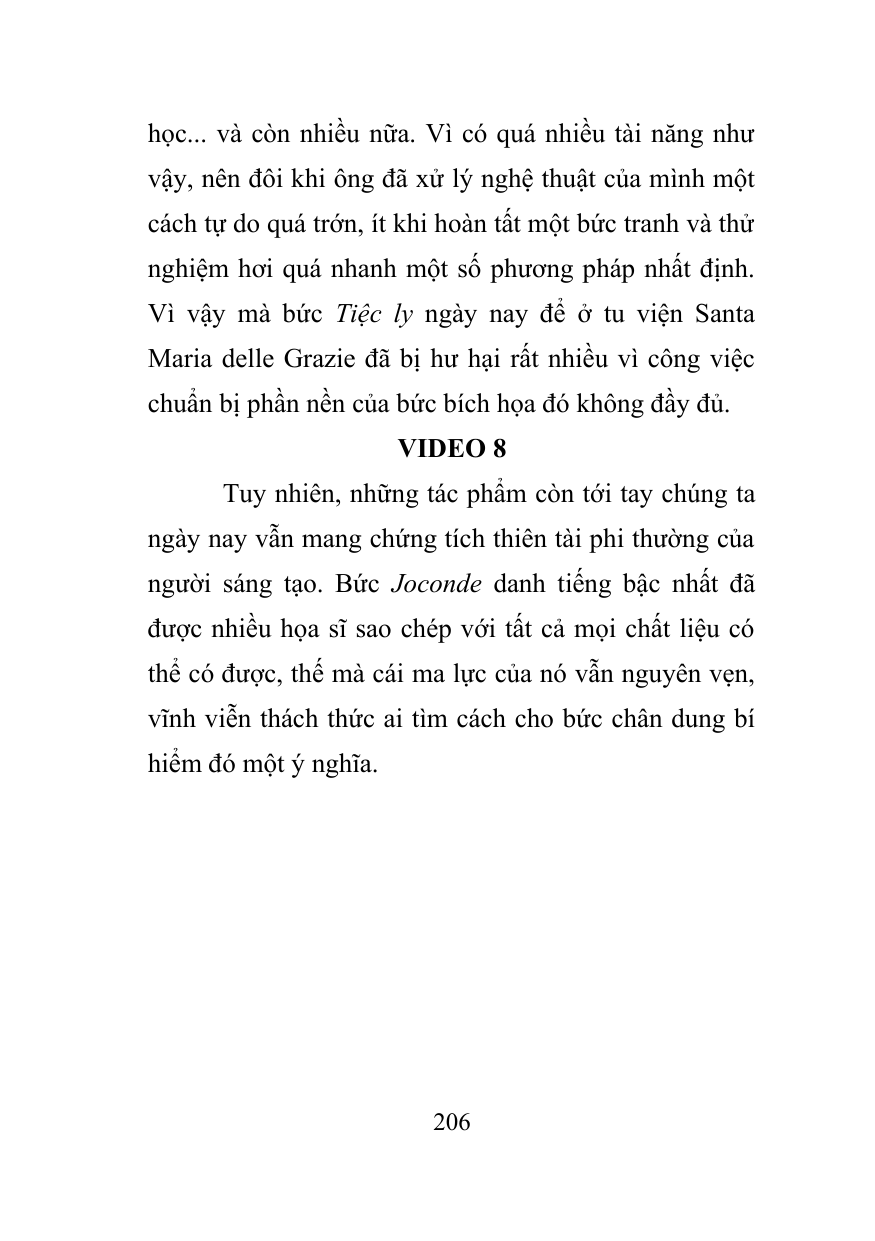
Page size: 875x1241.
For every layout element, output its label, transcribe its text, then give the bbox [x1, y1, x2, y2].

text VIDEO 8 [148, 433, 756, 463]
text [148, 118, 756, 418]
text Tuy nhiên, những tác phẩm còn tới tay chúng ta ngày nay vẫn mang chứng tích thiên tài phi thường của người sáng tạo. Bức Joconde danh tiếng bậc nhất đã được nhiều họa sĩ sao chép với tất cả mọi chất liệu có thể có được, thế mà cái ma lực của nó vẫn nguyên vẹn, vĩnh viễn thách thức ai tìm cách cho bức chân dung bí hiểm đó một ý nghĩa. [148, 478, 756, 778]
